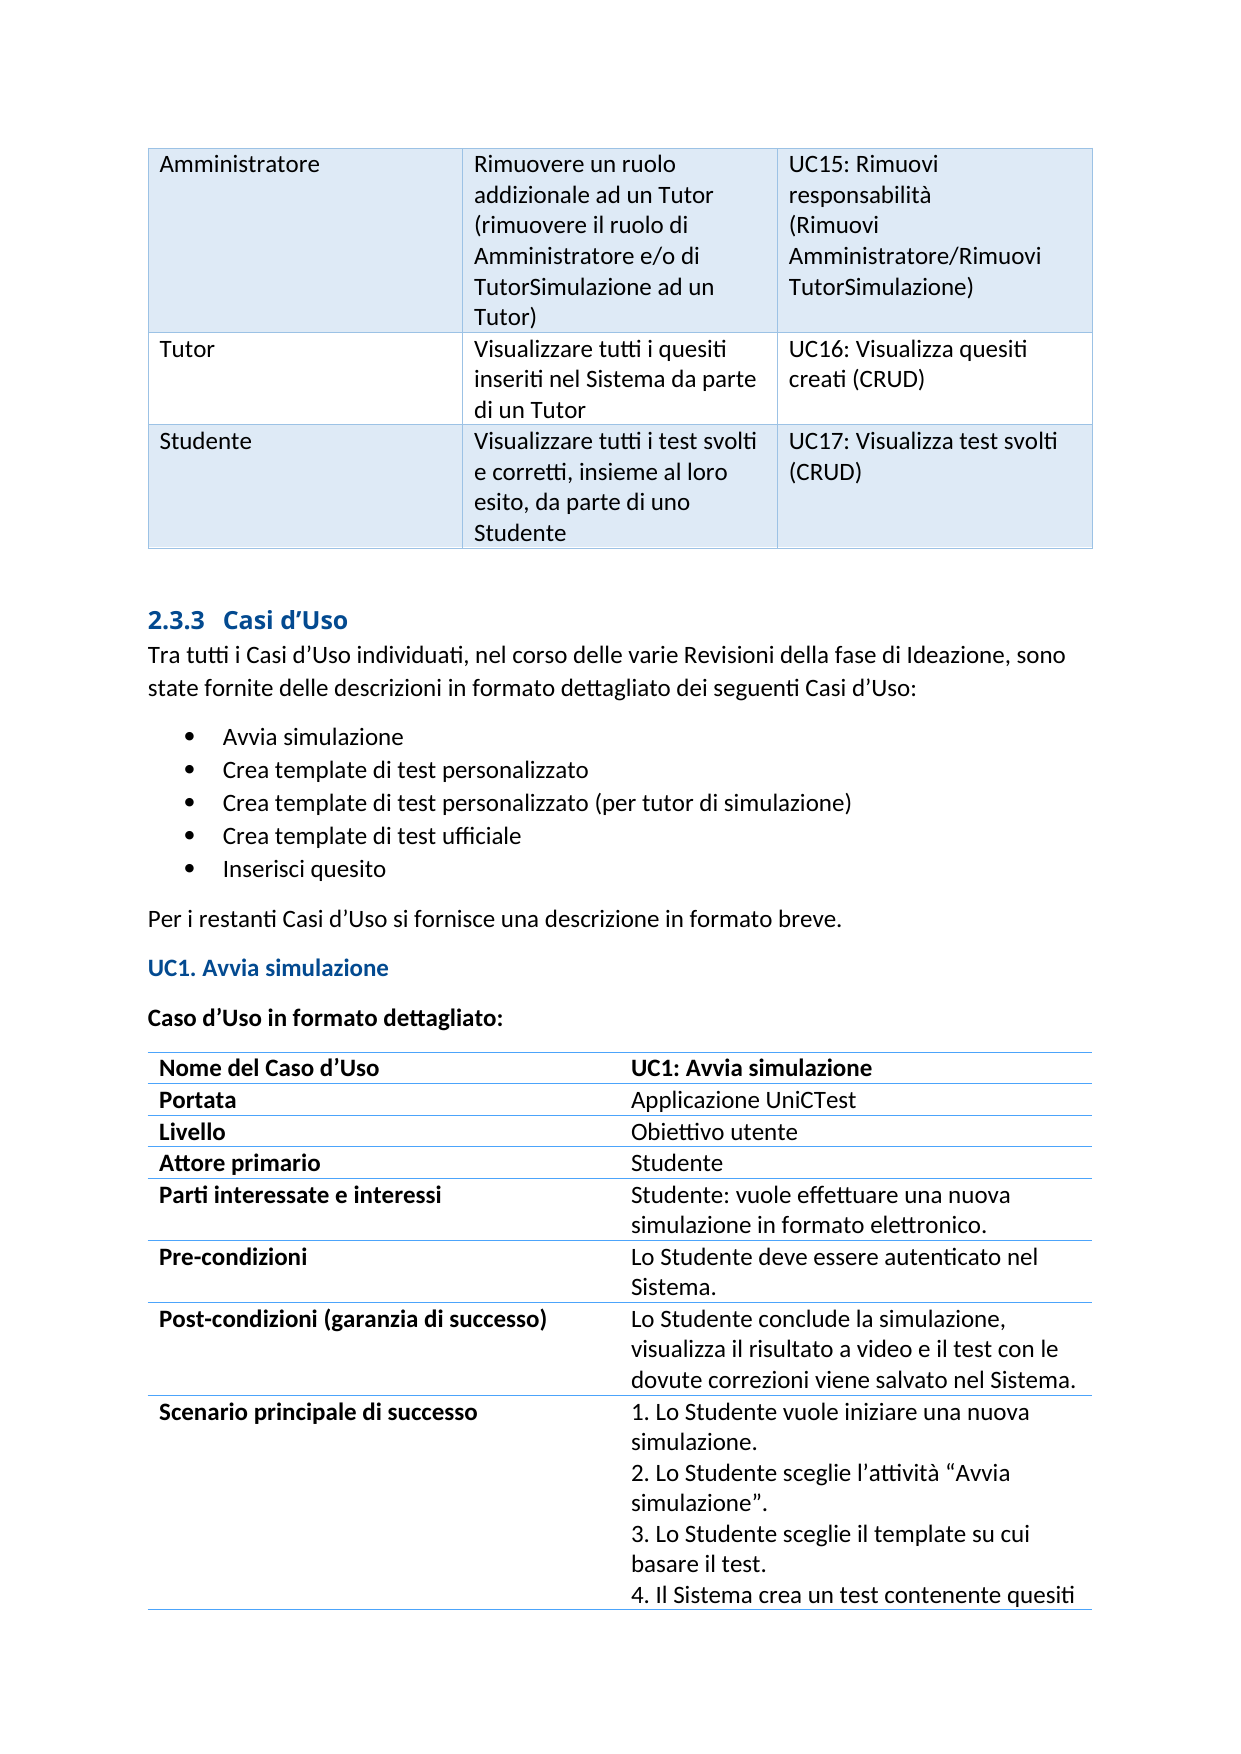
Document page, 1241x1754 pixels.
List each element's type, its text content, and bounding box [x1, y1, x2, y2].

table_cell UC15: Rimuovi responsabilità (Rimuovi Amministratore/Rimuovi TutorSimulazione) [778, 149, 1092, 332]
table_cell Pre-condizioni [148, 1241, 619, 1302]
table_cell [620, 1396, 1092, 1609]
table_header UC1: Avvia simulazione [620, 1053, 1092, 1083]
table_cell Studente [620, 1147, 1092, 1178]
table_cell Obiettivo utente [620, 1116, 1092, 1146]
table_cell Tutor [149, 333, 462, 424]
list Crea template di test personalizzato (per tutor di simulazione) [185, 787, 1093, 818]
table_cell Applicazione UniCTest [620, 1084, 1092, 1115]
table_cell Post-condizioni (garanzia di successo) [148, 1303, 619, 1394]
table_header Nome del Caso d’Uso [148, 1053, 619, 1083]
table_cell Visualizzare tutti i test svolti e corretti, insieme al loro esito, da parte di uno Studente [463, 425, 777, 547]
table_cell Lo Studente deve essere autenticato nel Sistema. [620, 1241, 1092, 1302]
table_cell Studente [149, 425, 462, 547]
table_cell Parti interessate e interessi [148, 1179, 619, 1240]
table_cell Livello [148, 1116, 619, 1146]
table_cell Attore primario [148, 1147, 619, 1178]
list Avvia simulazione [185, 722, 1093, 752]
table_cell Amministratore [149, 149, 462, 332]
subtitle Casi d’Uso [148, 602, 1093, 636]
table_cell Studente: vuole effettuare una nuova simulazione in formato elettronico. [620, 1179, 1092, 1240]
table_cell UC16: Visualizza quesiti creati (CRUD) [778, 333, 1092, 424]
table_cell Rimuovere un ruolo addizionale ad un Tutor (rimuovere il ruolo di Amministratore e/o di TutorSimulazione ad un Tutor) [463, 149, 777, 332]
table_cell Portata [148, 1084, 619, 1115]
list Crea template di test personalizzato [185, 754, 1093, 785]
text Tra tutti i Casi d’Uso individuati, nel corso delle varie Revisioni della fase di Ideazione, sono state fornite delle descrizioni in formato dettagliato dei seguenti Casi d’Uso: [148, 639, 1093, 702]
text Caso d’Uso in formato dettagliato: [148, 1002, 1093, 1032]
list Inserisci quesito [185, 853, 1093, 884]
table_cell Lo Studente conclude la simulazione, visualizza il risultato a video e il test con le dovute correzioni viene salvato nel Sistema. [620, 1303, 1092, 1394]
text Per i restanti Casi d’Uso si fornisce una descrizione in formato breve. [148, 903, 1093, 933]
table_cell Visualizzare tutti i quesiti inseriti nel Sistema da parte di un Tutor [463, 333, 777, 424]
list Crea template di test ufficiale [185, 820, 1093, 851]
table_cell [148, 1396, 619, 1609]
table_cell UC17: Visualizza test svolti (CRUD) [778, 425, 1092, 547]
text UC1. Avvia simulazione [148, 952, 1093, 983]
